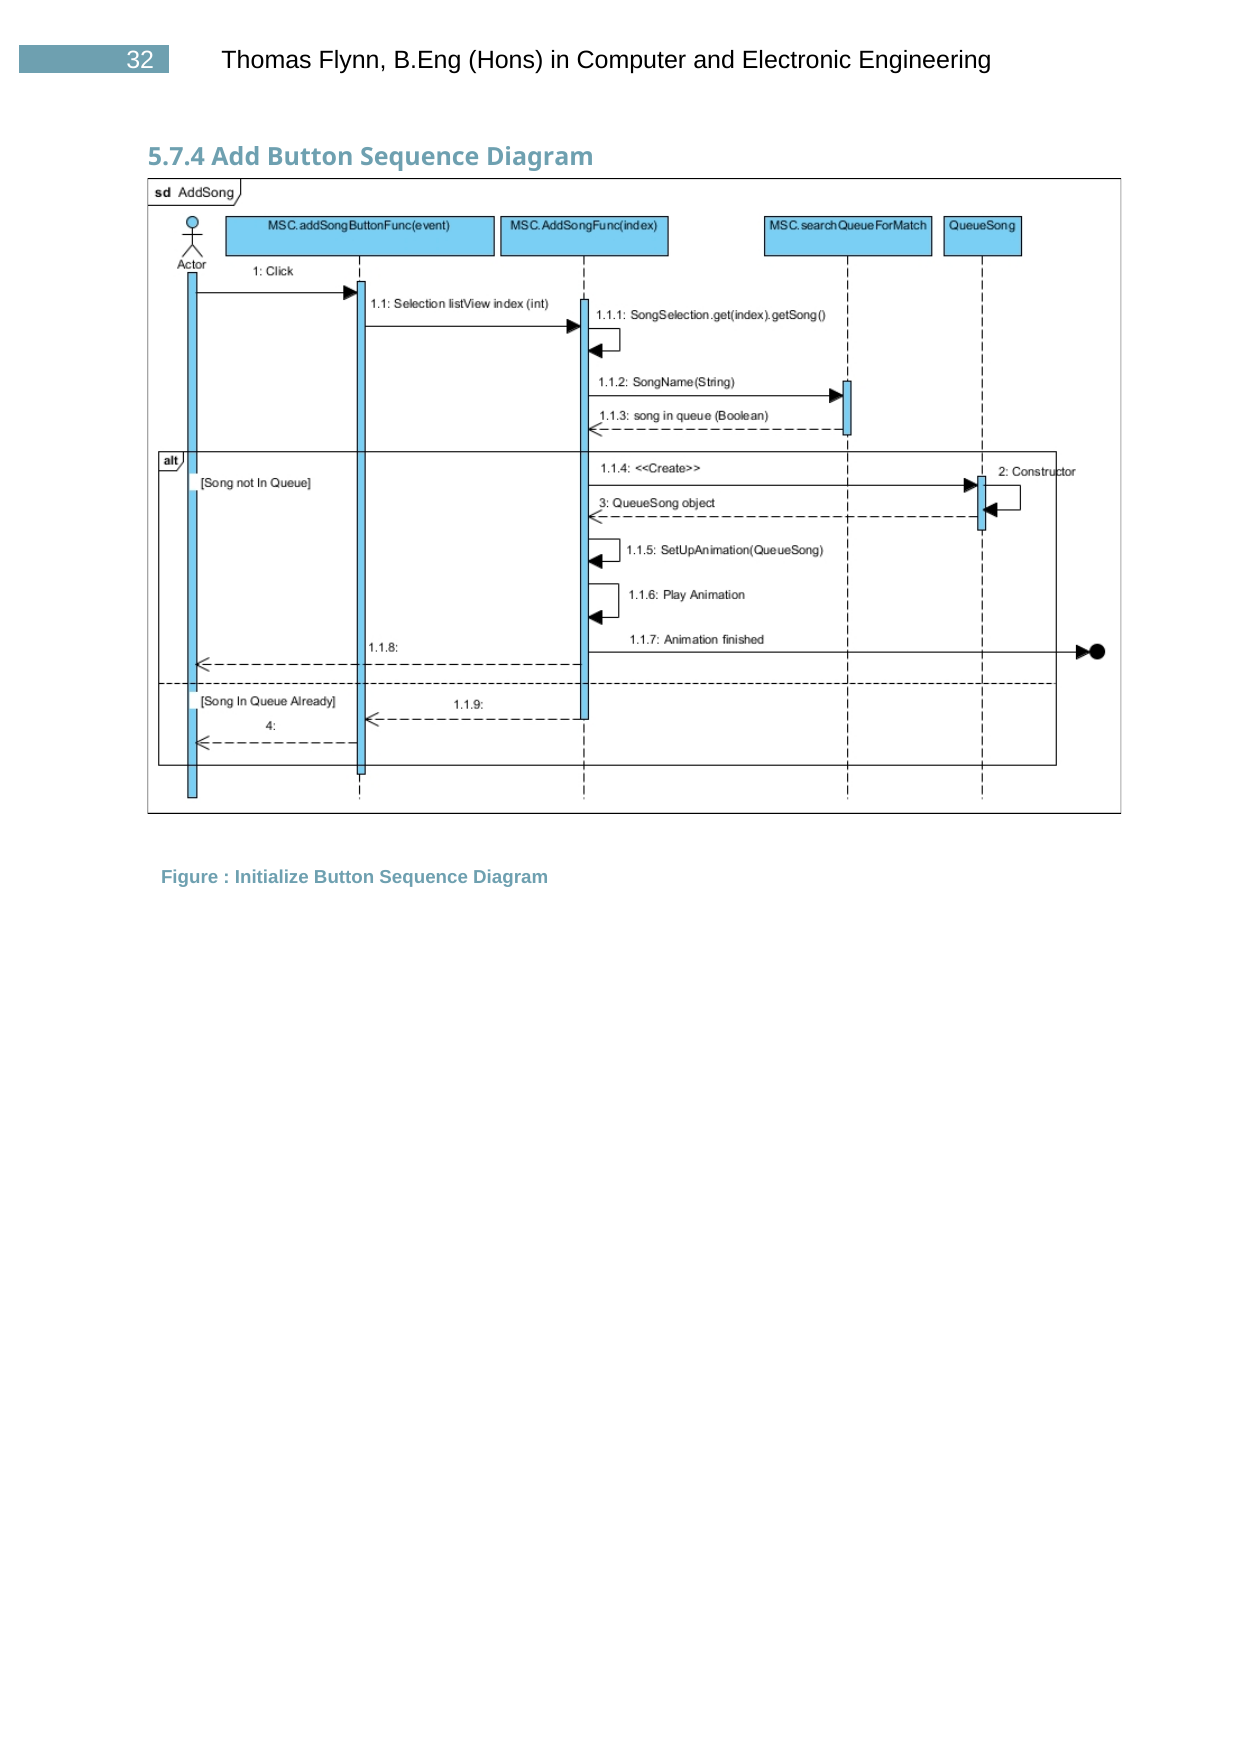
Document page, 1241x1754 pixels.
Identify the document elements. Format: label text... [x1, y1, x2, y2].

subtitle 5.7.4 Add Button Sequence Diagram [148, 139, 1122, 173]
picture [147, 178, 1122, 814]
